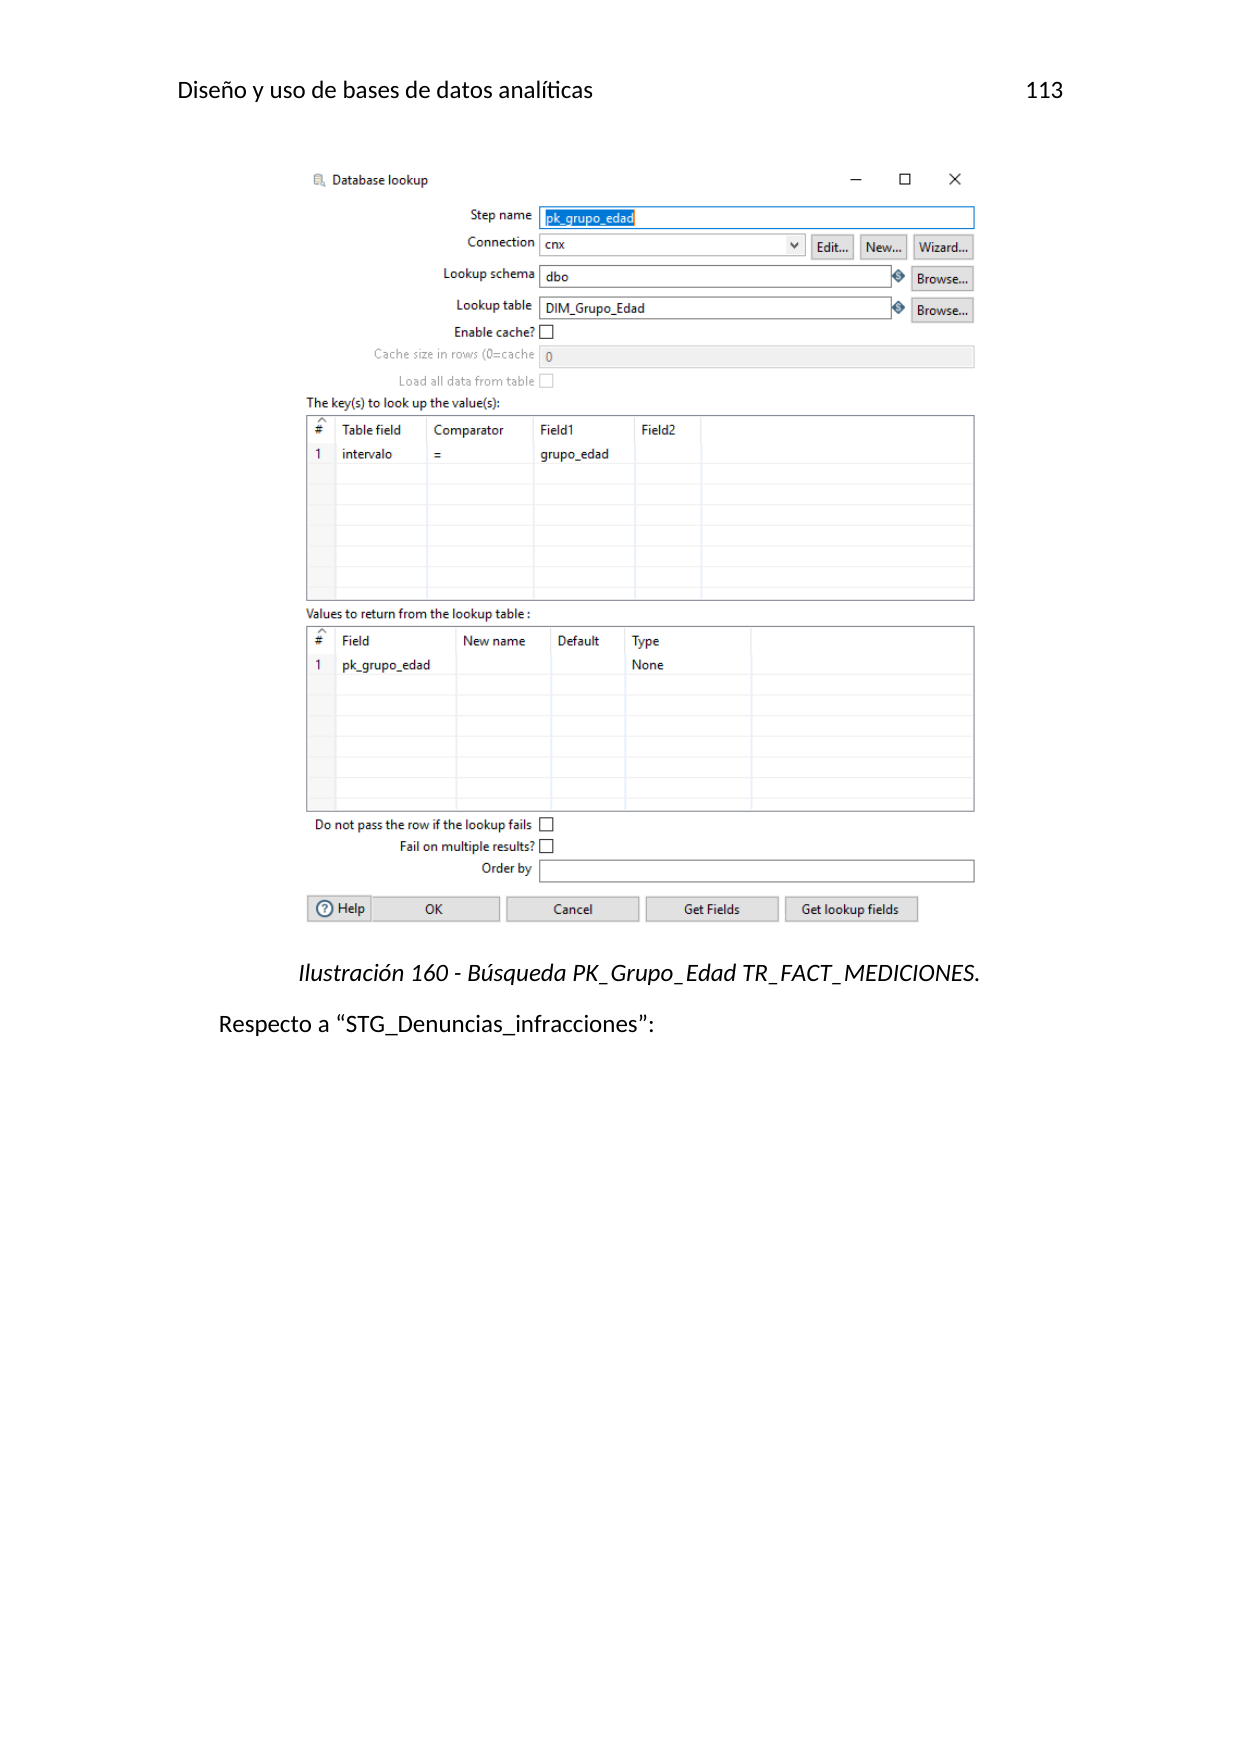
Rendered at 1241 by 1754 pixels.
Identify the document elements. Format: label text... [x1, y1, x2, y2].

picture [303, 165, 979, 926]
text Ilustración 160 - Búsqueda PK_Grupo_Edad TR_FACT_MEDICIONES. [177, 957, 1063, 988]
text Respecto a “STG_Denuncias_infracciones”: [177, 1009, 1063, 1039]
